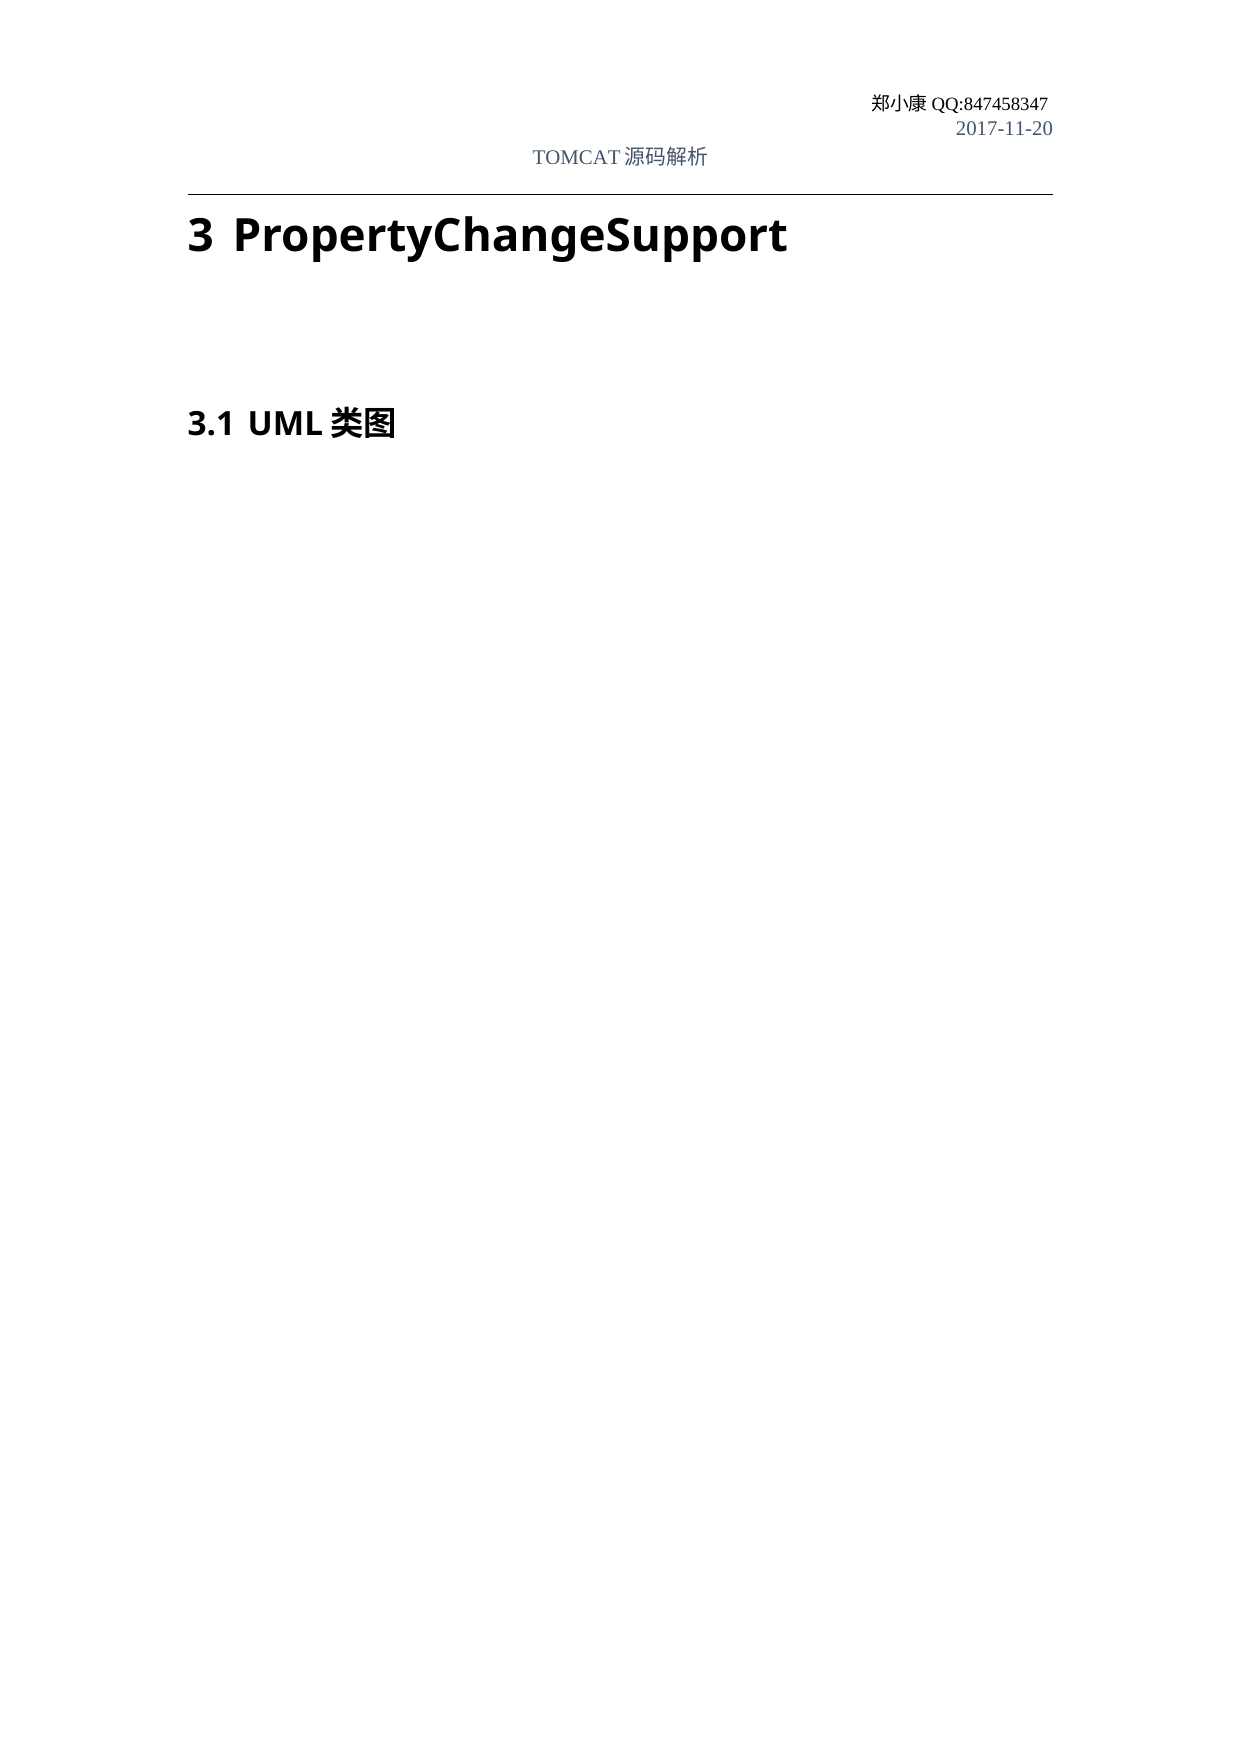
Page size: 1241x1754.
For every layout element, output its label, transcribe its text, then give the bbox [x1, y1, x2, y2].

subtitle UML类图 [187, 388, 1053, 453]
subtitle PropertyChangeSupport [187, 201, 1053, 266]
